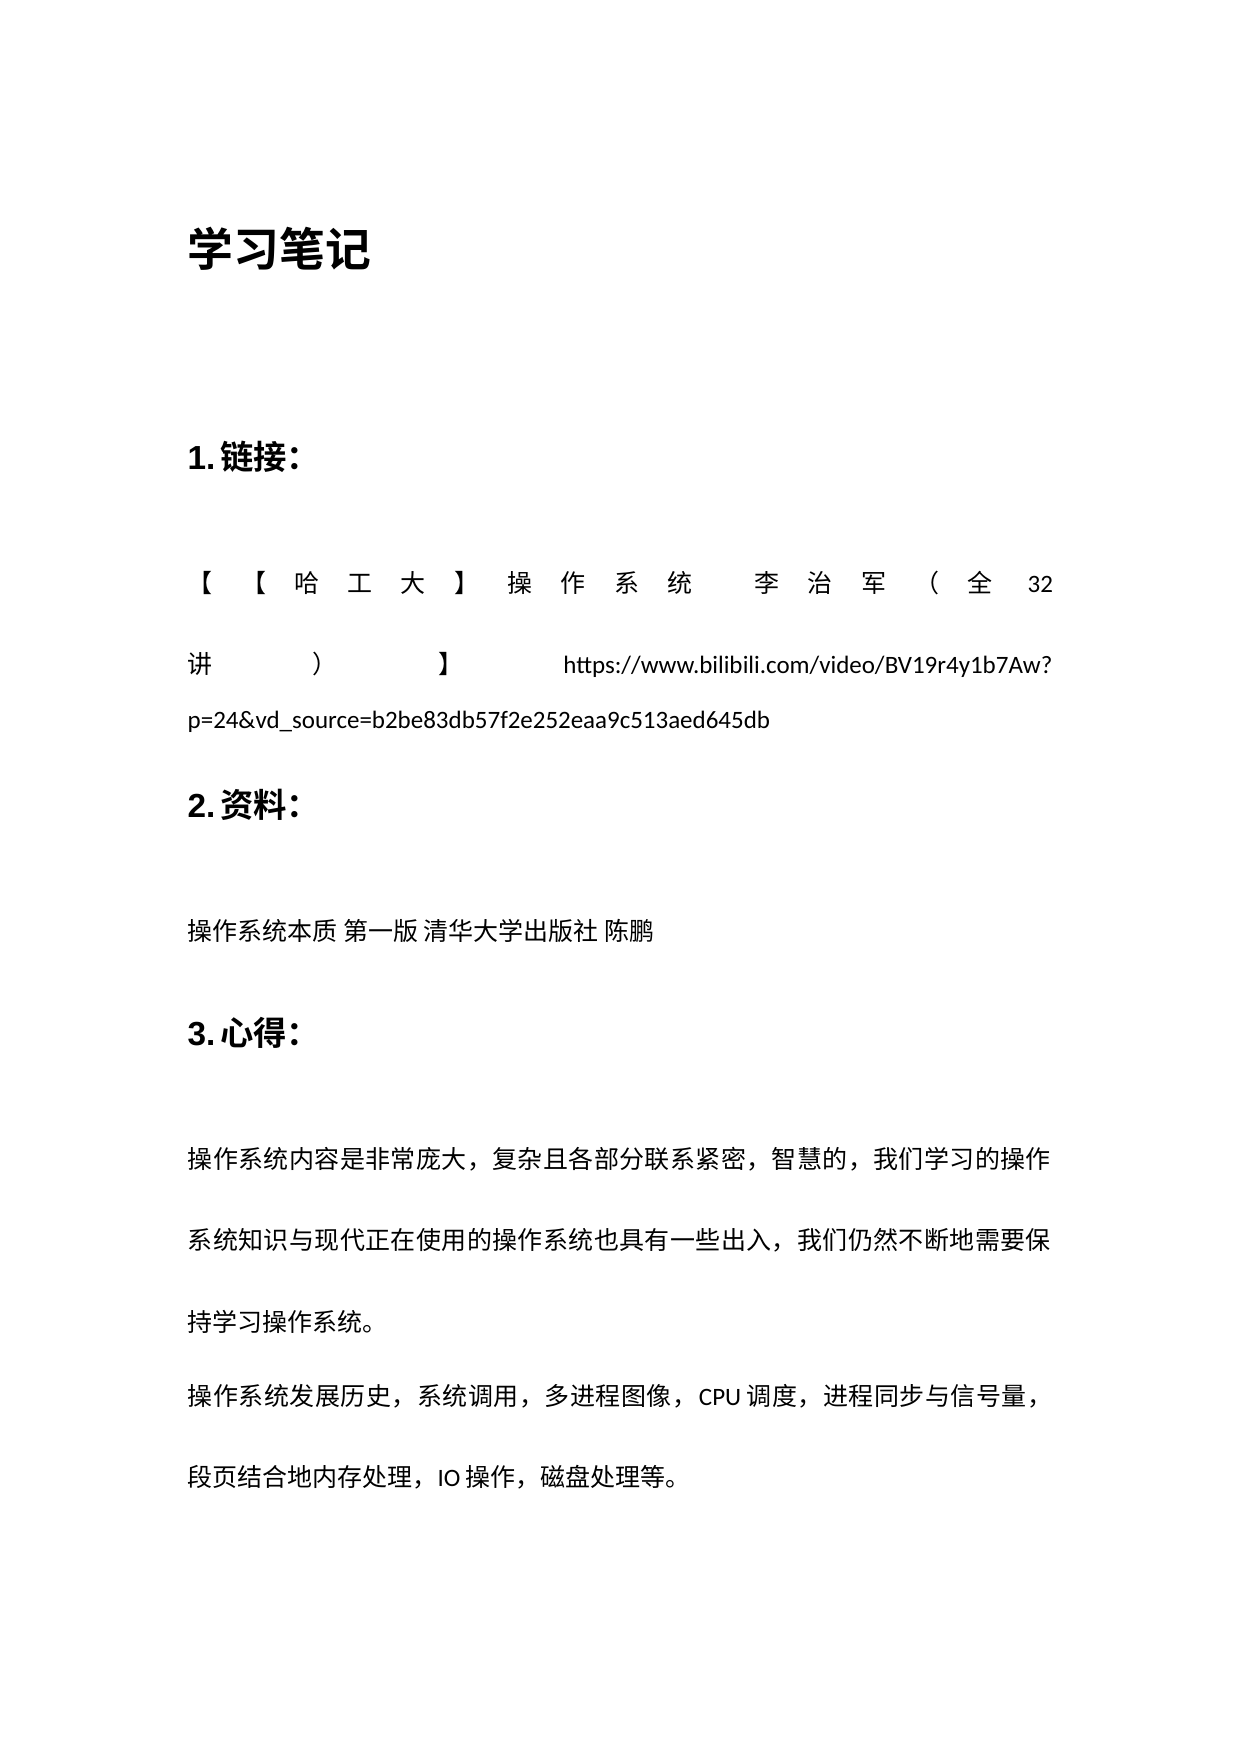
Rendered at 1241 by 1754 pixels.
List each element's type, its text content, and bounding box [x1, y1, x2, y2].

list 操作系统本质 第一版 清华大学出版社 陈鹏 [187, 897, 1053, 962]
list 【【哈工大】操作系统 李治军（全32讲）】https://www.bilibili.com/video/BV19r4y1b7Aw?p=24&vd_source=b2be83db57f2e252eaa9c513aed645db [187, 549, 1053, 736]
subtitle 链接： [187, 422, 1053, 487]
subtitle 资料： [187, 770, 1053, 835]
list 操作系统内容是非常庞大，复杂且各部分联系紧密，智慧的，我们学习的操作系统知识与现代正在使用的操作系统也具有一些出入，我们仍然不断地需要保持学习操作系统。 [187, 1125, 1053, 1353]
subtitle 心得： [187, 998, 1053, 1063]
subtitle 学习笔记 [187, 197, 1053, 295]
list 操作系统发展历史，系统调用，多进程图像，CPU调度，进程同步与信号量，段页结合地内存处理，IO操作，磁盘处理等。 [187, 1362, 1053, 1508]
